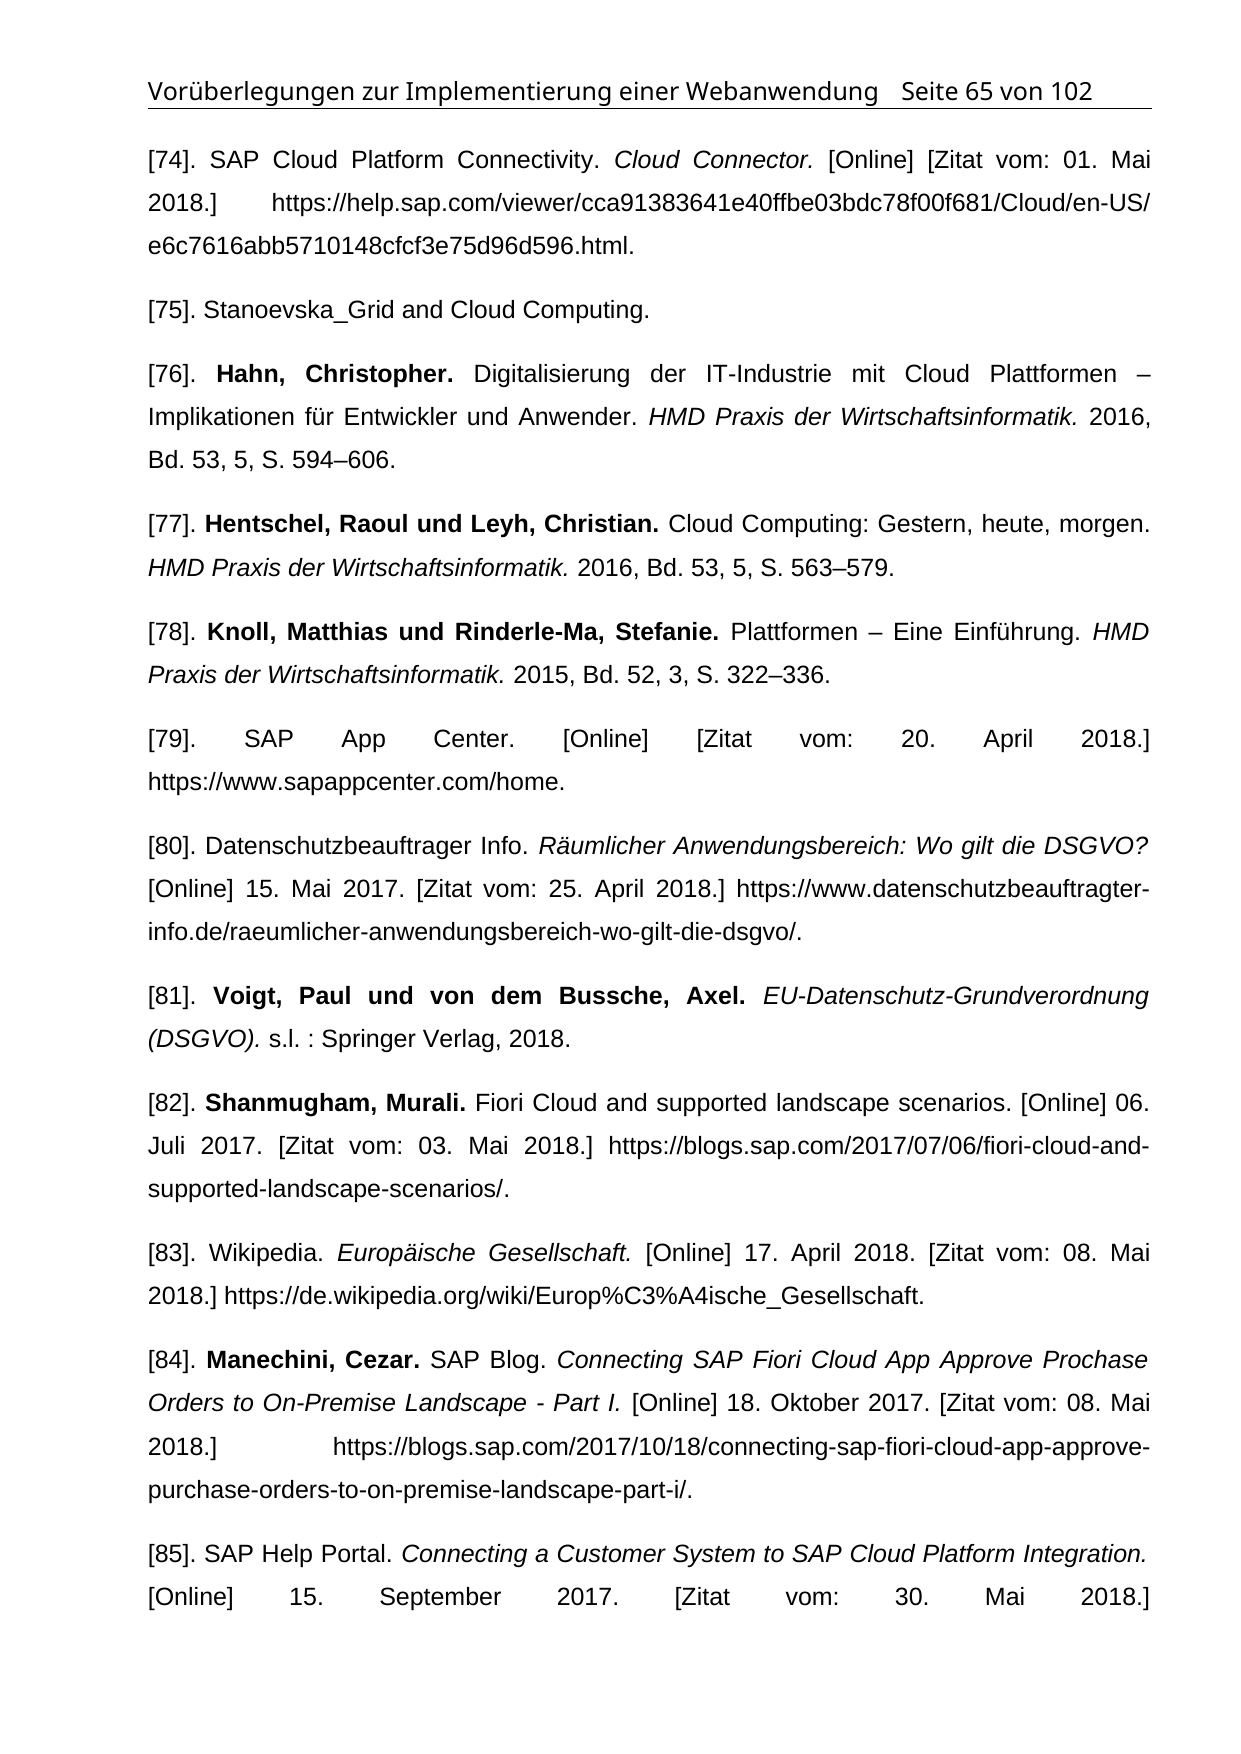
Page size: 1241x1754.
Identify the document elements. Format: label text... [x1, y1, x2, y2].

text [76]. Hahn, Christopher. Digitalisierung der IT-Industrie mit Cloud Plattformen – Implikationen für Entwickler und Anwender. HMD Praxis der Wirtschaftsinformatik. 2016, Bd. 53, 5, S. 594–606. [148, 359, 1152, 474]
text [81]. Voigt, Paul und von dem Bussche, Axel. EU-Datenschutz-Grundverordnung (DSGVO). s.l. : Springer Verlag, 2018. [148, 981, 1152, 1053]
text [148, 1539, 1152, 1611]
text [78]. Knoll, Matthias und Rinderle-Ma, Stefanie. Plattformen – Eine Einführung. HMD Praxis der Wirtschaftsinformatik. 2015, Bd. 52, 3, S. 322–336. [148, 617, 1152, 688]
text [79]. SAP App Center. [Online] [Zitat vom: 20. April 2018.] https://www.sapappcenter.com/home. [148, 724, 1152, 796]
text [83]. Wikipedia. Europäische Gesellschaft. [Online] 17. April 2018. [Zitat vom: 08. Mai 2018.] https://de.wikipedia.org/wiki/Europ%C3%A4ische_Gesellschaft. [148, 1238, 1152, 1310]
text [80]. Datenschutzbeauftrager Info. Räumlicher Anwendungsbereich: Wo gilt die DSGVO? [Online] 15. Mai 2017. [Zitat vom: 25. April 2018.] https://www.datenschutzbeauftragter-info.de/raeumlicher-anwendungsbereich-wo-gilt-die-dsgvo/. [148, 831, 1152, 946]
text [74]. SAP Cloud Platform Connectivity. Cloud Connector. [Online] [Zitat vom: 01. Mai 2018.] https://help.sap.com/viewer/cca91383641e40ffbe03bdc78f00f681/Cloud/en-US/e6c7616abb5710148cfcf3e75d96d596.html. [148, 145, 1152, 260]
text [75]. Stanoevska_Grid and Cloud Computing. [148, 295, 1152, 324]
text [82]. Shanmugham, Murali. Fiori Cloud and supported landscape scenarios. [Online] 06. Juli 2017. [Zitat vom: 03. Mai 2018.] https://blogs.sap.com/2017/07/06/fiori-cloud-and-supported-landscape-scenarios/. [148, 1088, 1152, 1203]
text [84]. Manechini, Cezar. SAP Blog. Connecting SAP Fiori Cloud App Approve Prochase Orders to On-Premise Landscape - Part I. [Online] 18. Oktober 2017. [Zitat vom: 08. Mai 2018.] https://blogs.sap.com/2017/10/18/connecting-sap-fiori-cloud-app-approve-purchase-orders-to-on-premise-landscape-part-i/. [148, 1345, 1152, 1503]
text [77]. Hentschel, Raoul und Leyh, Christian. Cloud Computing: Gestern, heute, morgen. HMD Praxis der Wirtschaftsinformatik. 2016, Bd. 53, 5, S. 563–579. [148, 509, 1152, 581]
